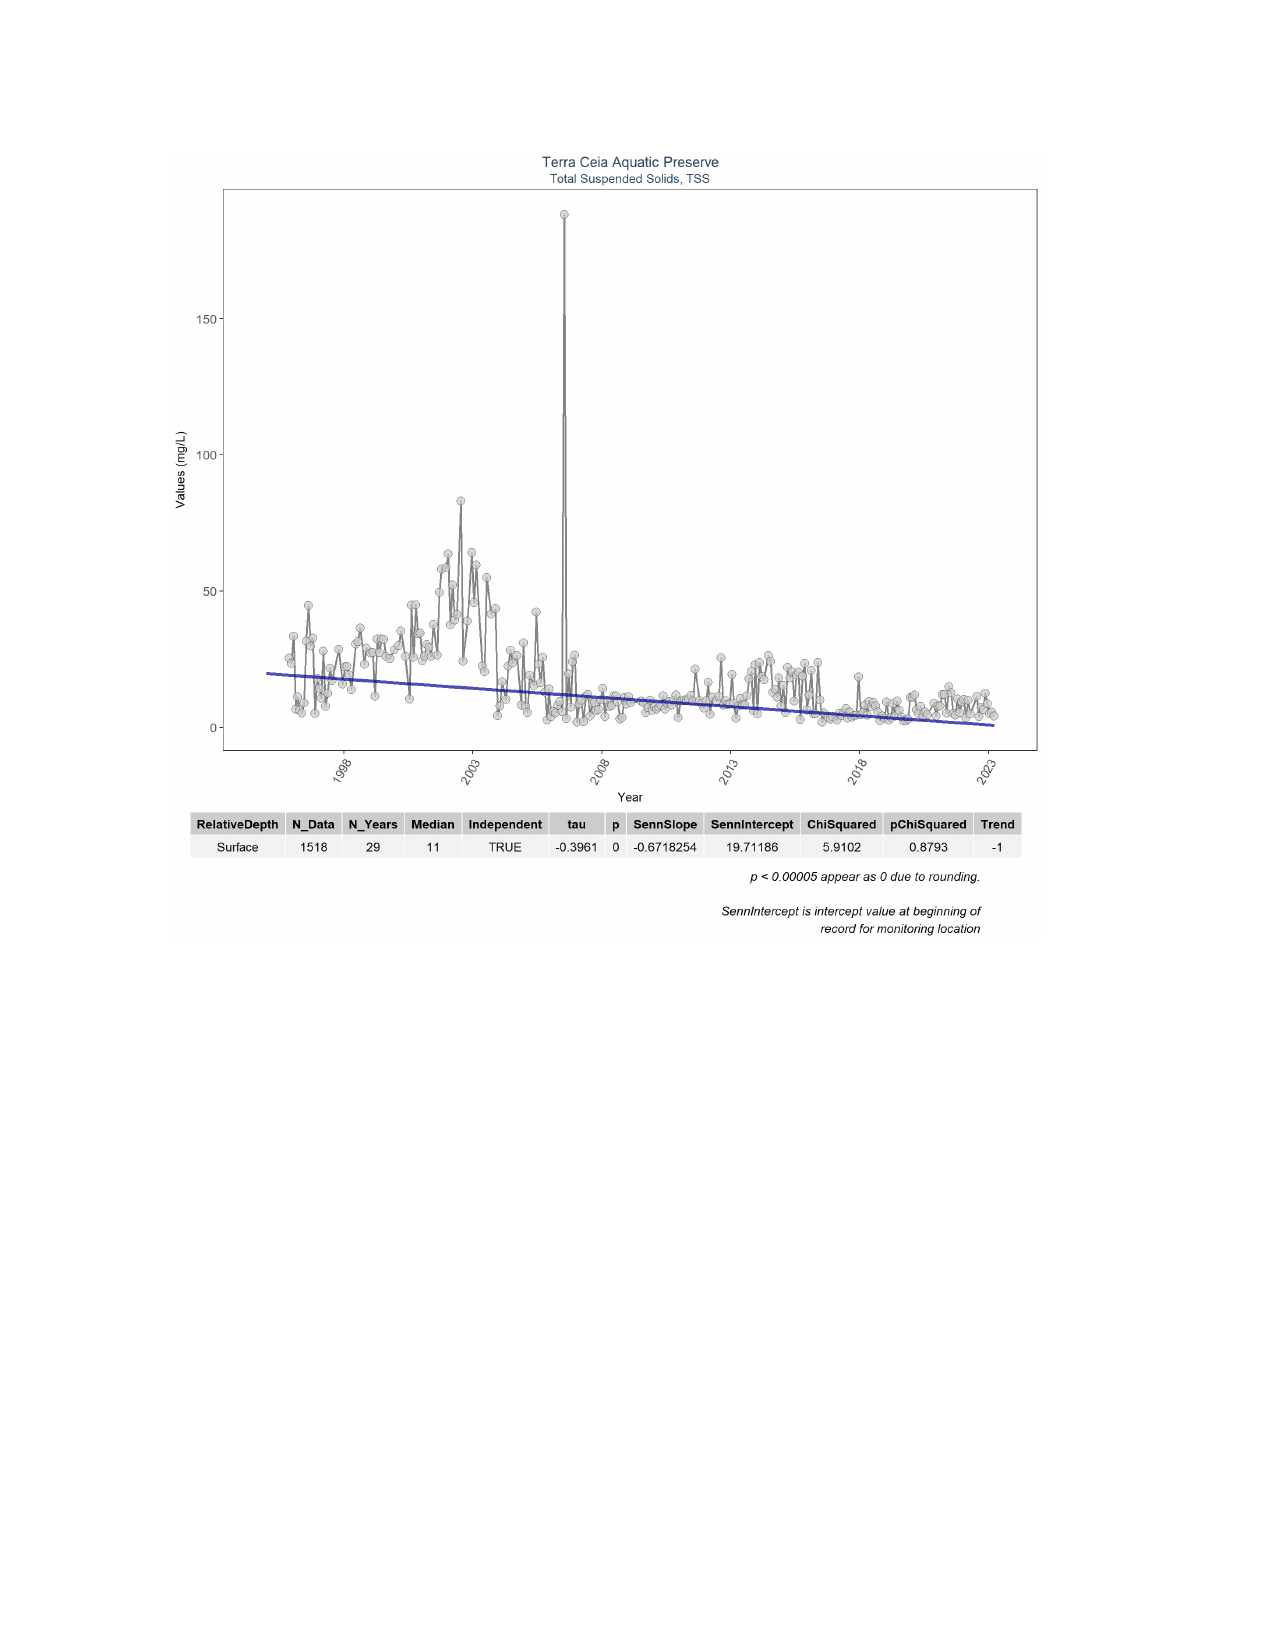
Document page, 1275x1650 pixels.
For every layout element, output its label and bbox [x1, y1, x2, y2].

picture [168, 150, 1044, 938]
